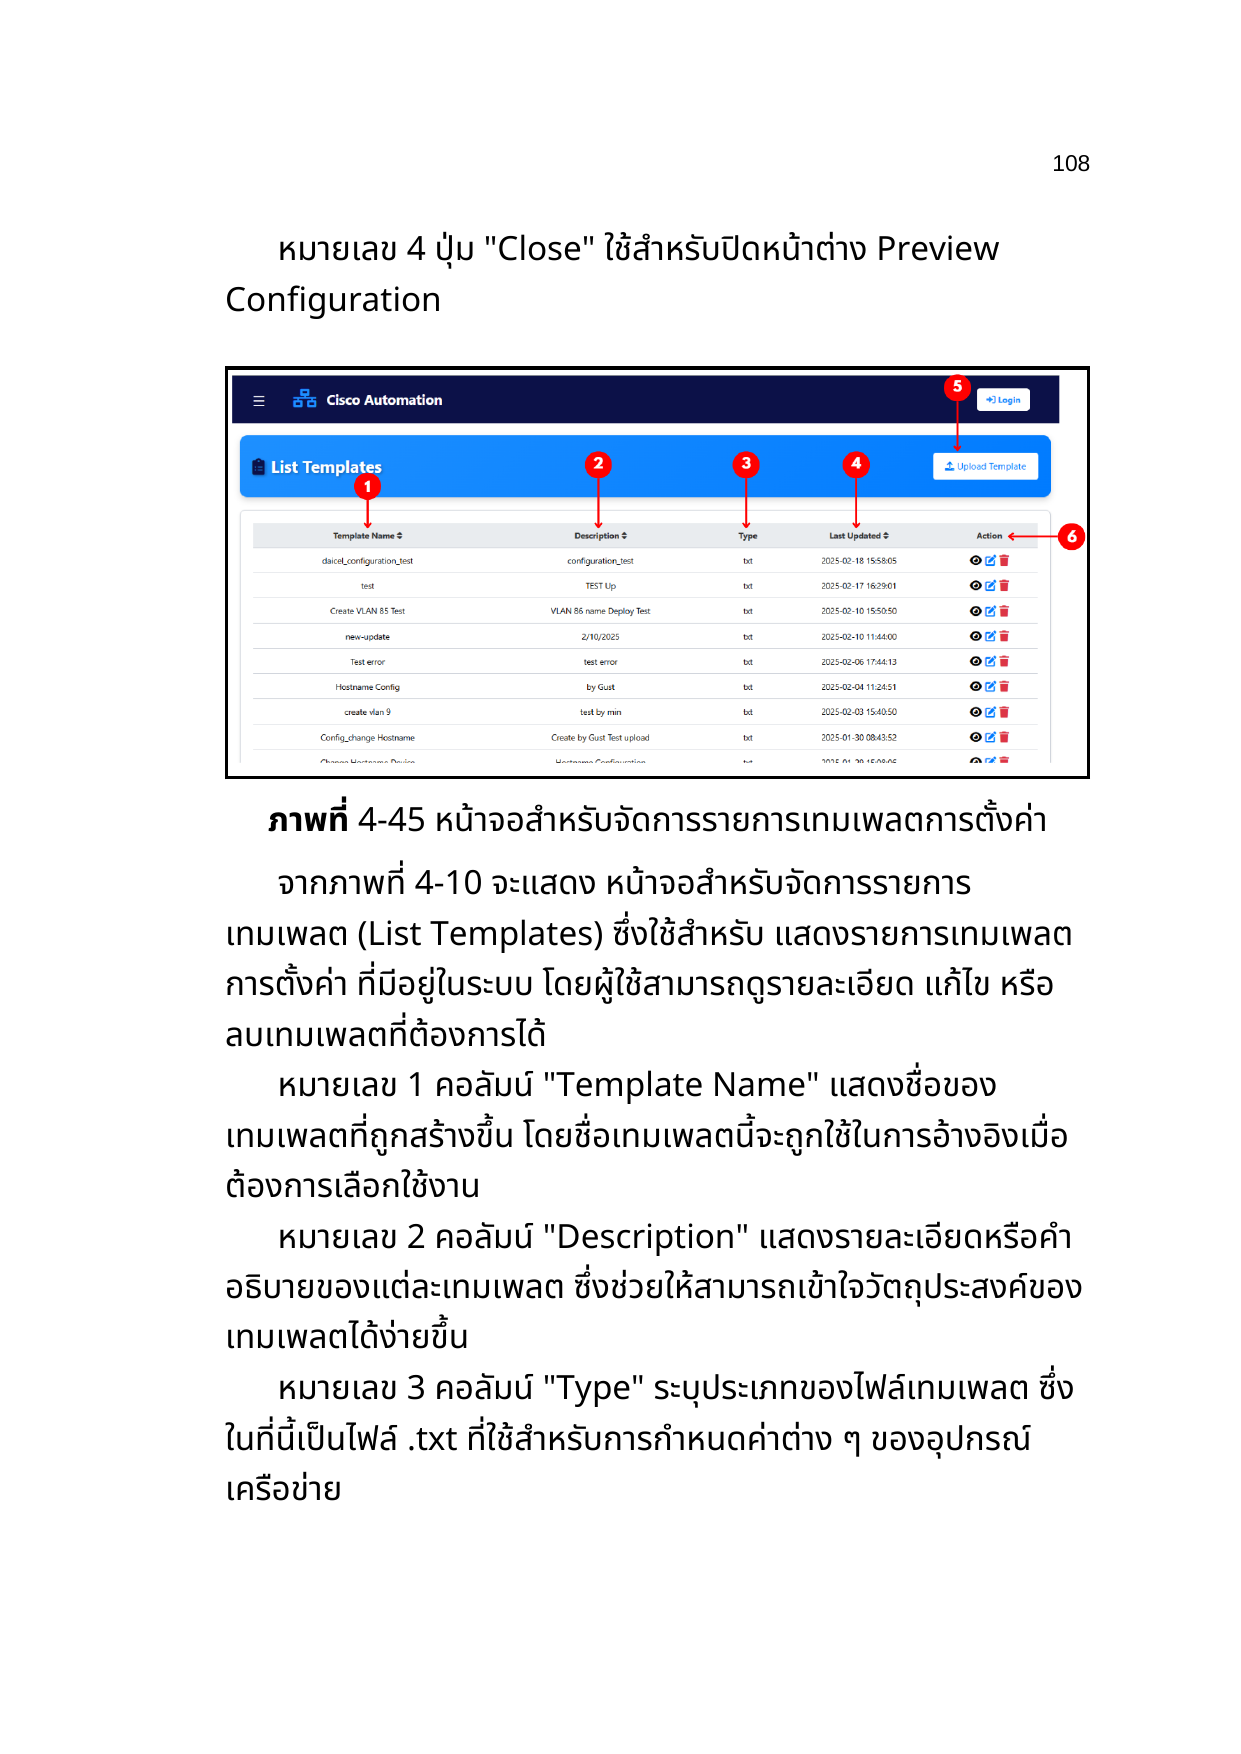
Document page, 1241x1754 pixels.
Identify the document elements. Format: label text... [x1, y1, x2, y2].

text หมายเลข 2 คอลัมน์ "Description" แสดงรายละเอียดหรือคำอธิบายของแต่ละเทมเพลต ซึ่งช่วยให้สามารถเข้าใจวัตถุประสงค์ของเทมเพลตได้ง่ายขึ้น [225, 1212, 1090, 1364]
text หมายเลข 1 คอลัมน์ "Template Name" แสดงชื่อของเทมเพลตที่ถูกสร้างขึ้น โดยชื่อเทมเพลตนี้จะถูกใช้ในการอ้างอิงเมื่อต้องการเลือกใช้งาน [225, 1061, 1090, 1212]
text หมายเลข 3 คอลัมน์ "Type" ระบุประเภทของไฟล์เทมเพลต ซึ่งในที่นี้เป็นไฟล์ .txt ที่ใช้สำหรับการกำหนดค่าต่าง ๆ ของอุปกรณ์เครือข่าย [225, 1364, 1090, 1516]
picture [228, 370, 1087, 776]
text จากภาพที่ 4-10 จะแสดง หน้าจอสำหรับจัดการรายการเทมเพลต (List Templates) ซึ่งใช้สำหรับ แสดงรายการเทมเพลตการตั้งค่า ที่มีอยู่ในระบบ โดยผู้ใช้สามารถดูรายละเอียด แก้ไข หรือ ลบเทมเพลตที่ต้องการได้ [225, 859, 1090, 1061]
text หมายเลข 4 ปุ่ม "Close" ใช้สำหรับปิดหน้าต่าง Preview Configuration [225, 225, 1090, 321]
